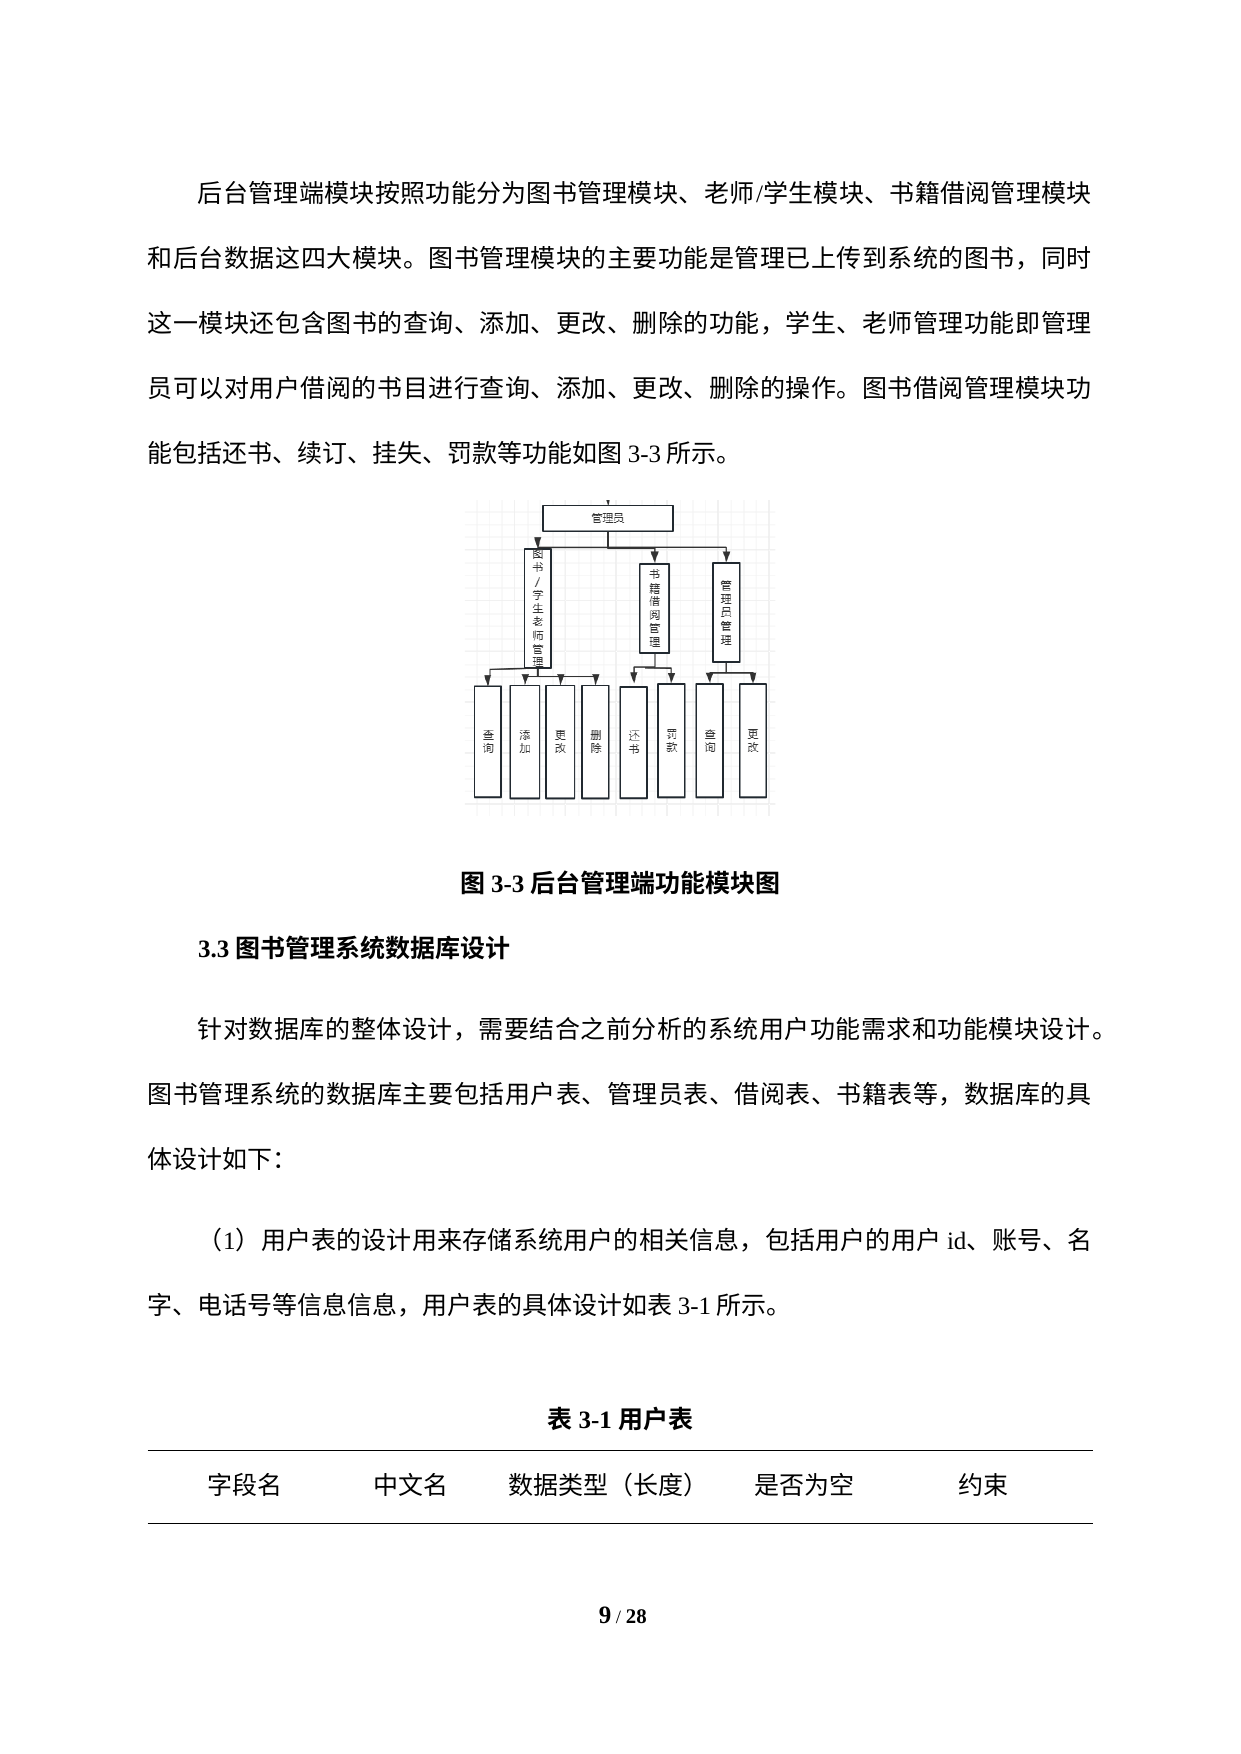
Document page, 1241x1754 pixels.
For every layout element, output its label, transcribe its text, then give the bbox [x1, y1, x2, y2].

table_header 是否为空 [736, 1451, 873, 1523]
text 表 3-1 用户表 [148, 1385, 1092, 1450]
subtitle 3.3 图书管理系统数据库设计 [148, 914, 1092, 979]
text 图 3-3 后台管理端功能模块图 [148, 849, 1092, 914]
table_header 数据类型（长度） [480, 1451, 736, 1523]
text （1）用户表的设计用来存储系统用户的相关信息，包括用户的用户id、账号、名字、电话号等信息信息，用户表的具体设计如表3-1所示。 [148, 1206, 1092, 1336]
table_header 字段名 [148, 1451, 342, 1523]
text 后台管理端模块按照功能分为图书管理模块、老师/学生模块、书籍借阅管理模块和后台数据这四大模块。图书管理模块的主要功能是管理已上传到系统的图书，同时这一模块还包含图书的查询、添加、更改、删除的功能，学生、老师管理功能即管理员可以对用户借阅的书目进行查询、添加、更改、删除的操作。图书借阅管理模块功能包括还书、续订、挂失、罚款等功能如图3-3所示。 [148, 159, 1092, 484]
text 针对数据库的整体设计，需要结合之前分析的系统用户功能需求和功能模块设计。图书管理系统的数据库主要包括用户表、管理员表、借阅表、书籍表等，数据库的具体设计如下： [148, 995, 1092, 1190]
picture [464, 500, 776, 816]
table_header 约束 [873, 1451, 1092, 1523]
table_header 中文名 [343, 1451, 479, 1523]
